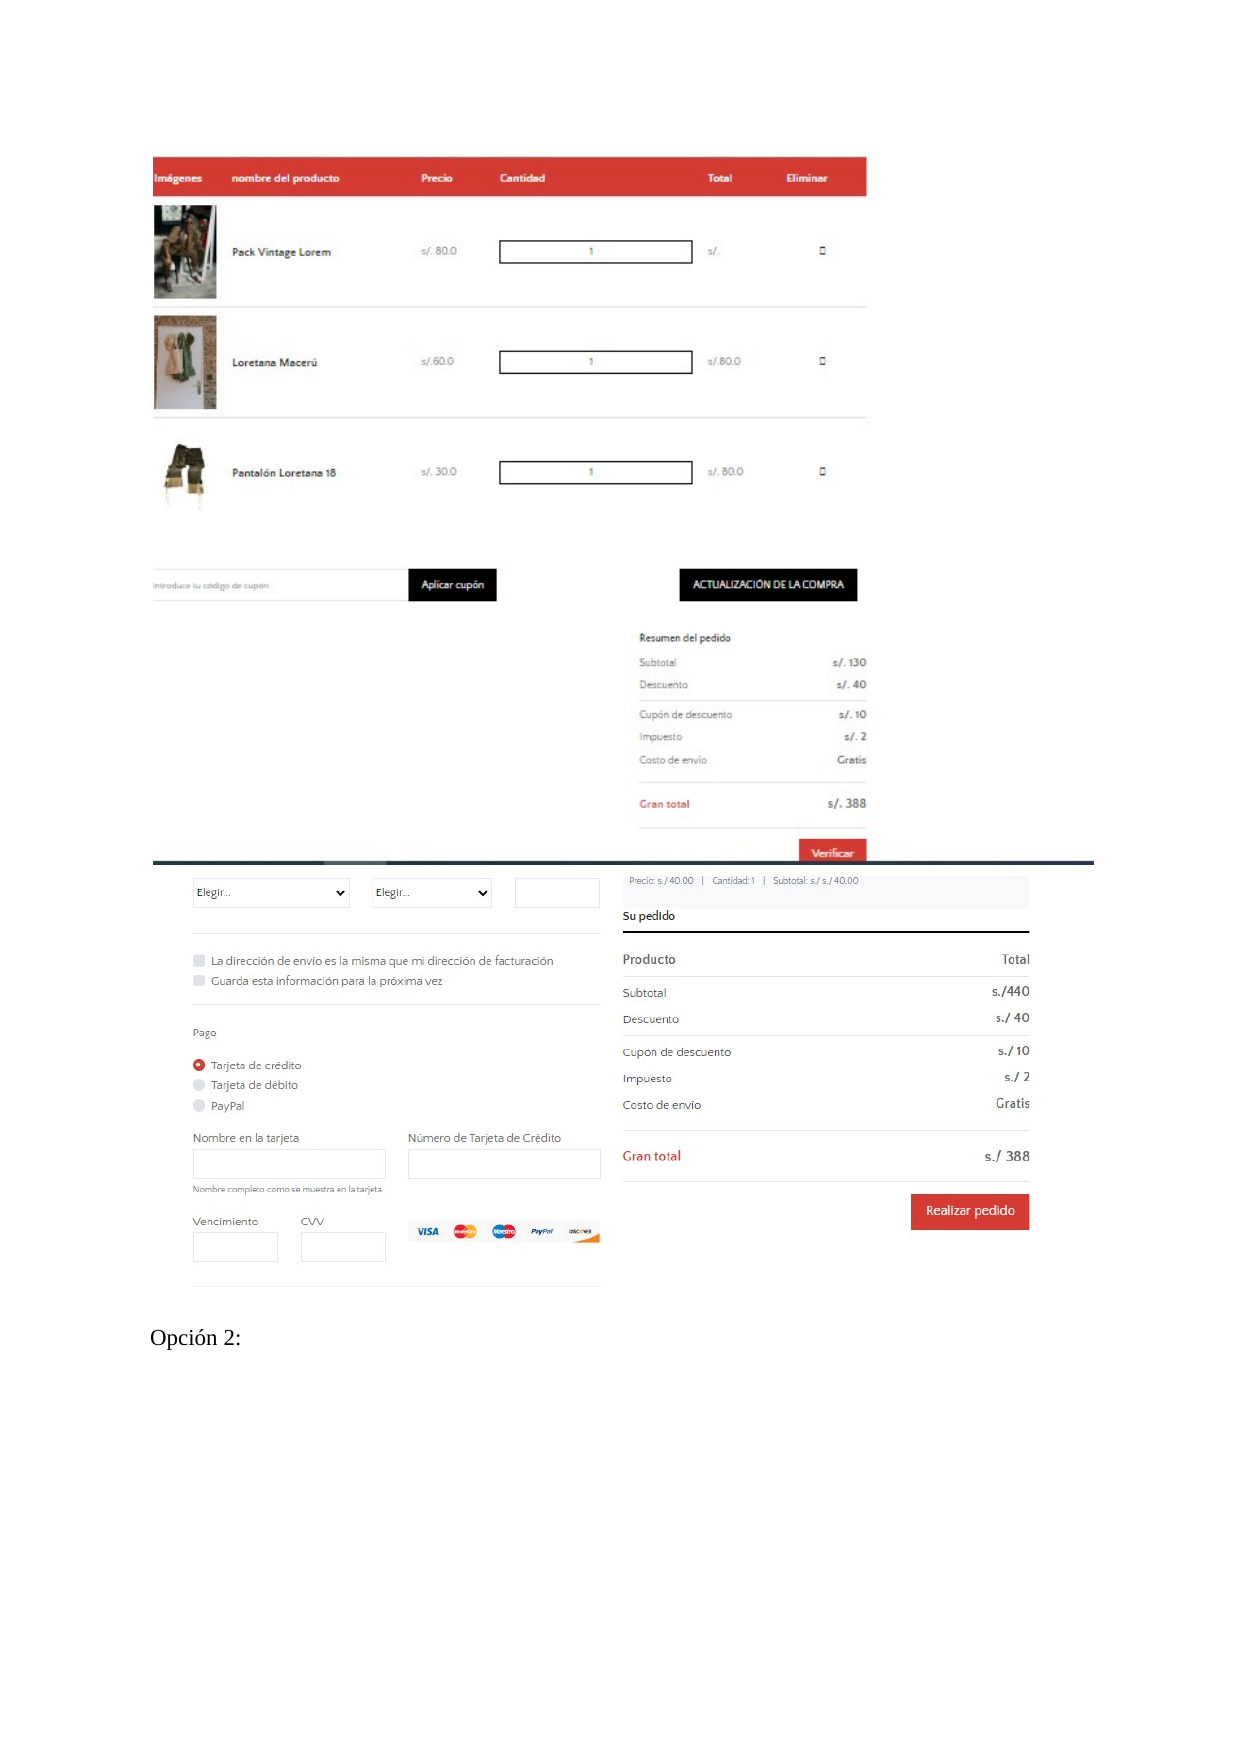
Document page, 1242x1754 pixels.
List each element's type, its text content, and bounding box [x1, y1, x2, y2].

text Opción 2: [150, 1324, 1225, 1350]
picture [153, 156, 1094, 865]
picture [192, 876, 1030, 1287]
